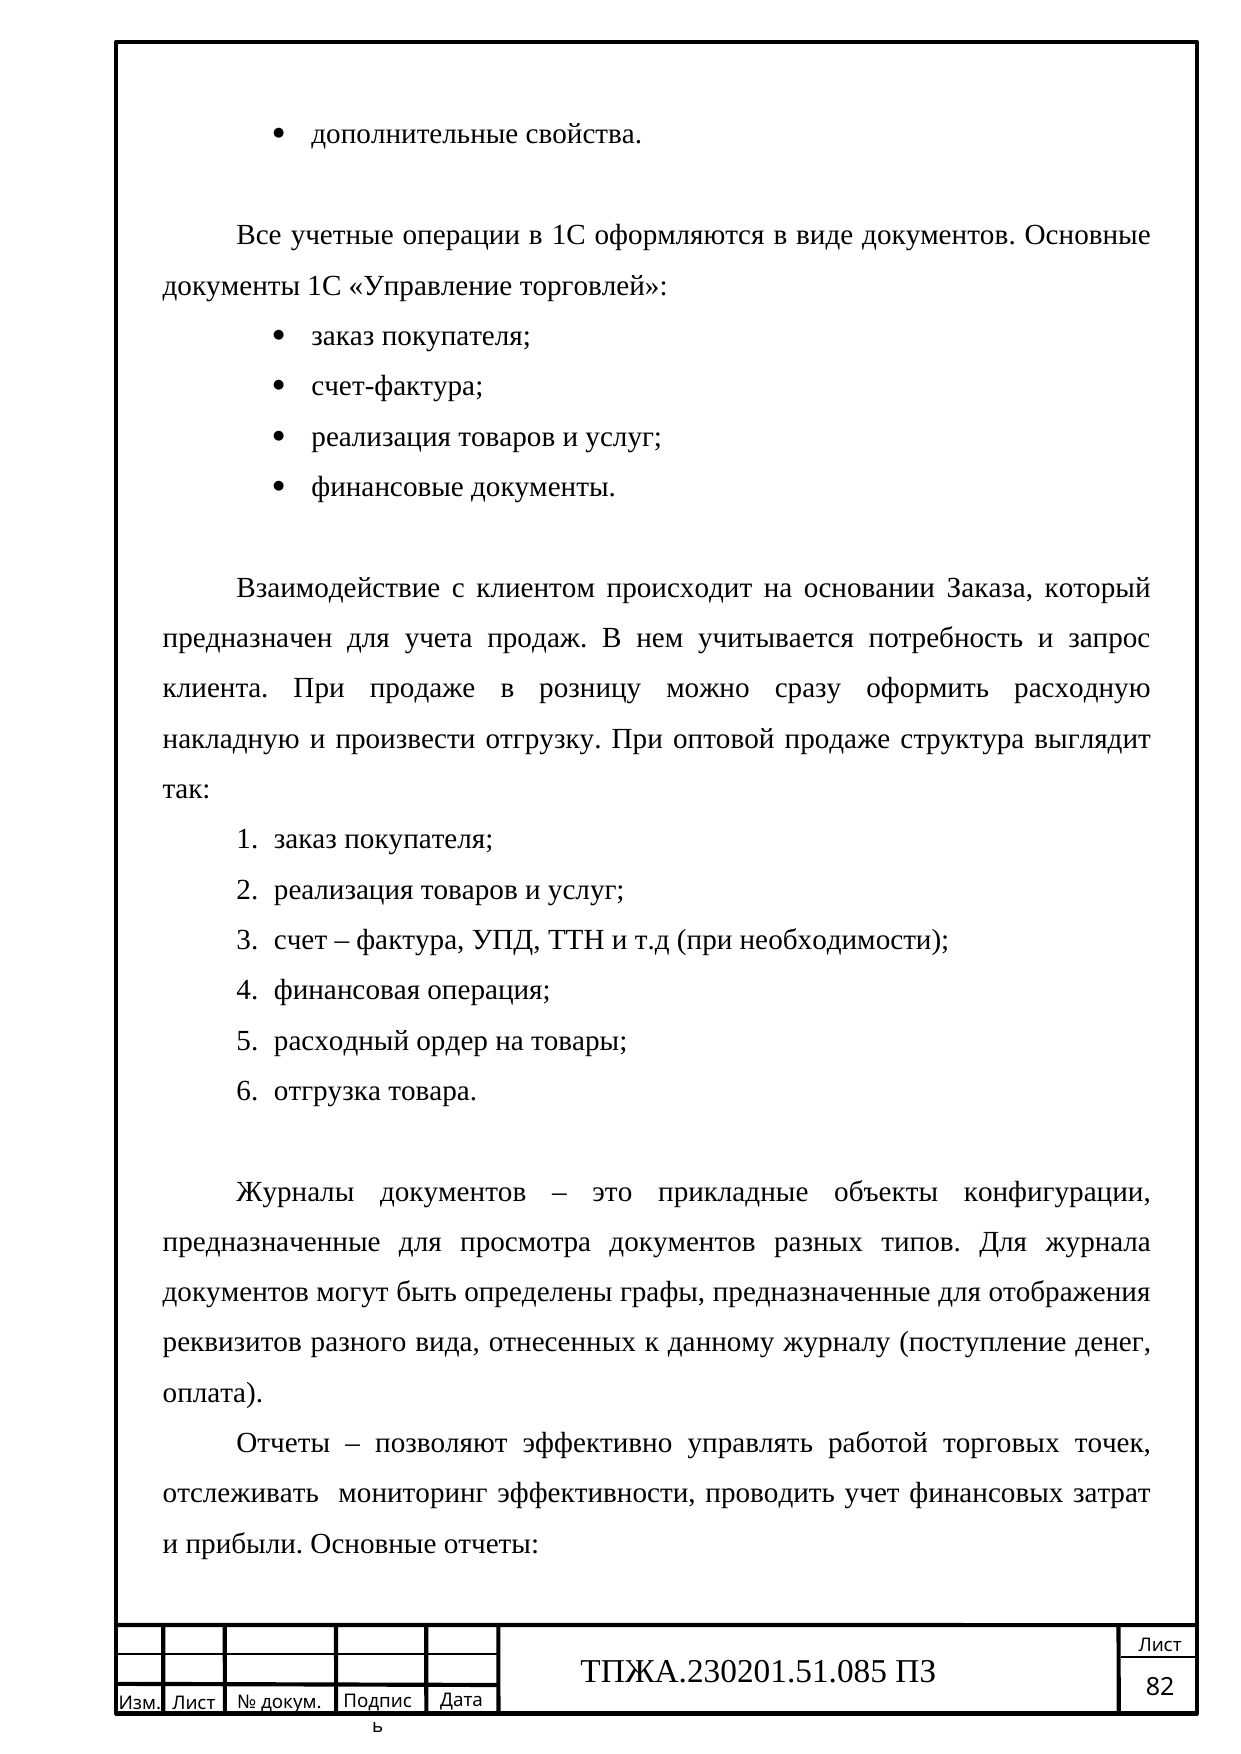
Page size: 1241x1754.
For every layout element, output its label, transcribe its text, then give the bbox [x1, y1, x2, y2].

text Журналы документов – это прикладные объекты конфигурации, предназначенные для просмотра документов разных типов. Для журнала документов могут быть определены графы, предназначенные для отображения реквизитов разного вида, отнесенных к данному журналу (поступление денег, оплата). [162, 1174, 1152, 1408]
text Отчеты – позволяют эффективно управлять работой торговых точек, отслеживать мониторинг эффективности, проводить учет финансовых затрат и прибыли. Основные отчеты: [162, 1425, 1152, 1559]
list реализация товаров и услуг; [274, 419, 1152, 452]
list дополнительные свойства. [274, 117, 1152, 150]
list отгрузка товара. [236, 1073, 1152, 1107]
list реализация товаров и услуг; [236, 872, 1152, 905]
list заказ покупателя; [236, 821, 1152, 855]
list расходный ордер на товары; [236, 1023, 1152, 1056]
list счет-фактура; [274, 368, 1152, 402]
text Взаимодействие с клиентом происходит на основании Заказа, который предназначен для учета продаж. В нем учитывается потребность и запрос клиента. При продаже в розницу можно сразу оформить расходную накладную и произвести отгрузку. При оптовой продаже структура выглядит так: [162, 570, 1152, 805]
text Все учетные операции в 1С оформляются в виде документов. Основные документы 1С «Управление торговлей»: [162, 217, 1152, 301]
list финансовая операция; [236, 972, 1152, 1006]
list счет – фактура, УПД, ТТН и т.д (при необходимости); [236, 922, 1152, 956]
list финансовые документы. [274, 469, 1152, 503]
list заказ покупателя; [274, 318, 1152, 352]
